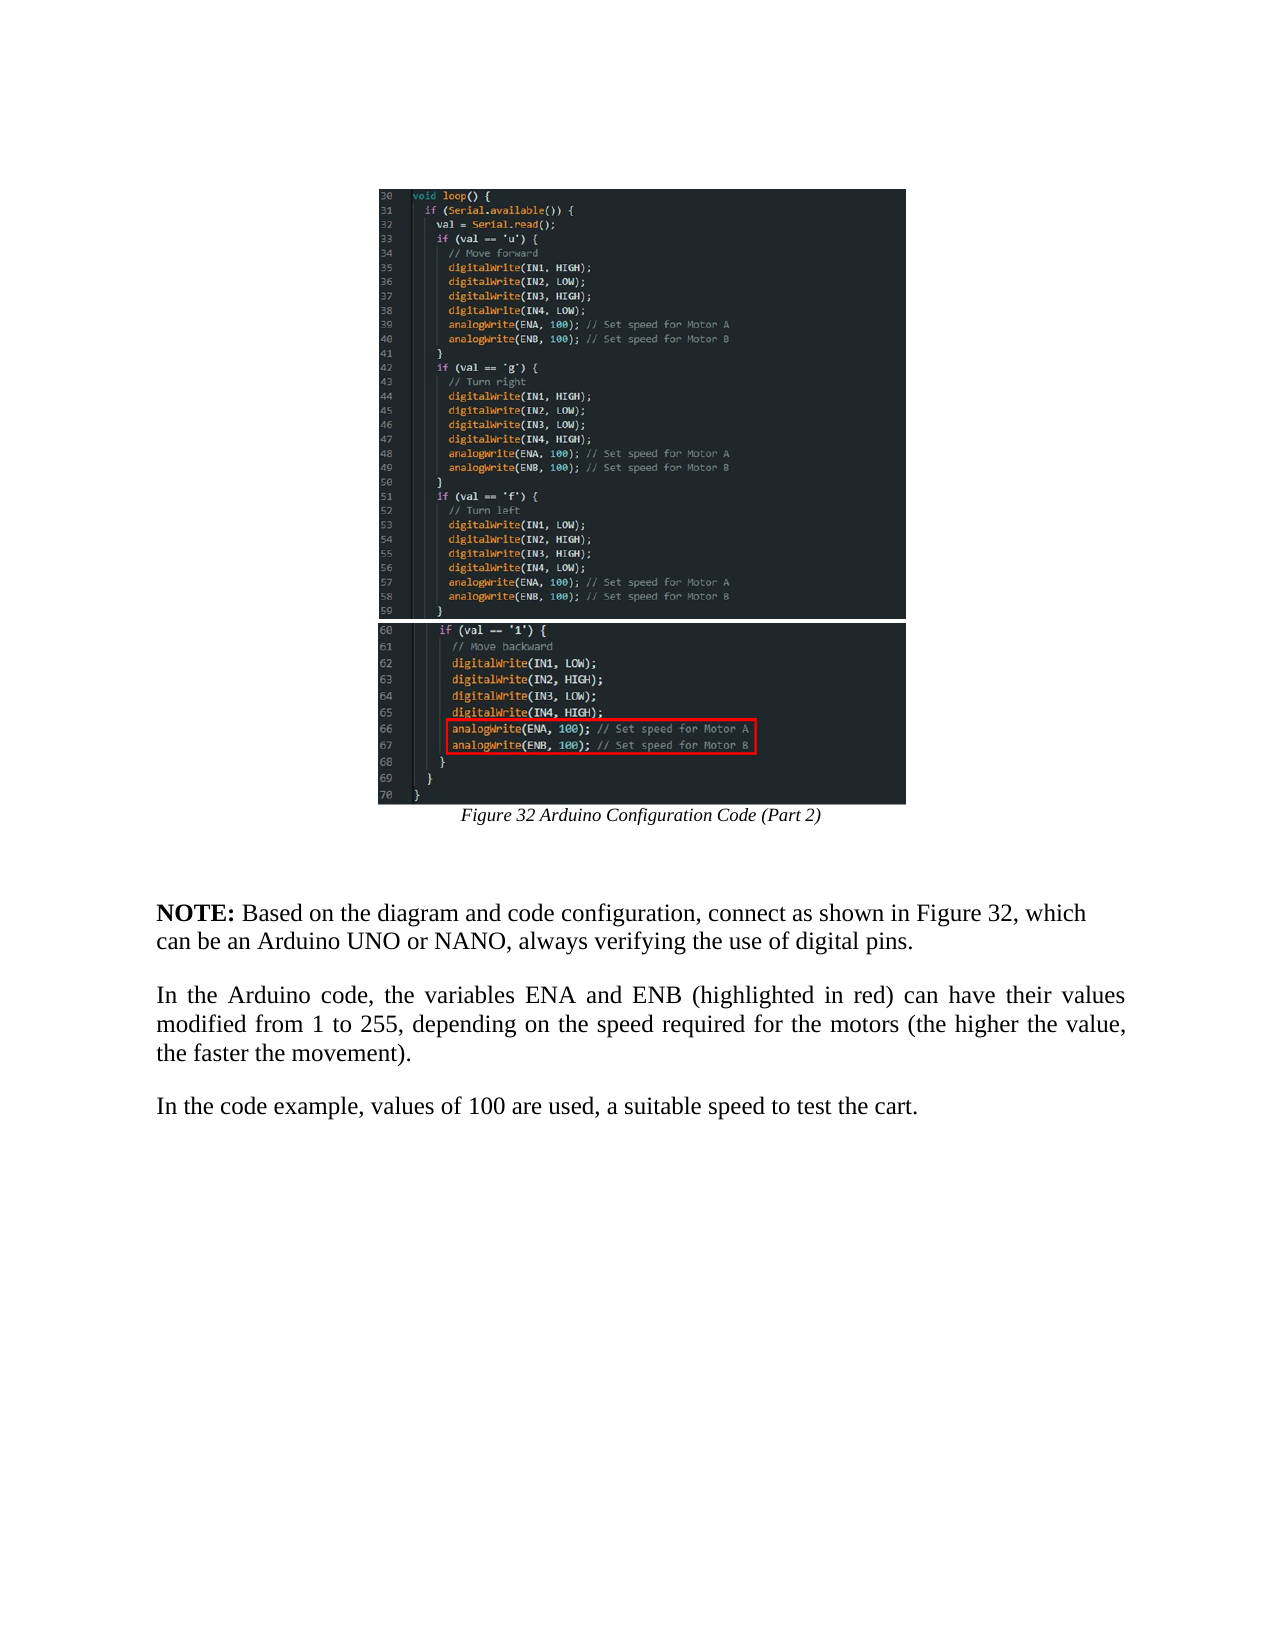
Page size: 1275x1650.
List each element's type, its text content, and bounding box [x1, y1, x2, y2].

text In the Arduino code, the variables ENA and ENB (highlighted in red) can have their values modified from 1 to 255, depending on the speed required for the motors (the higher the value, the faster the movement). [156, 980, 1127, 1066]
picture [377, 187, 906, 805]
text Figure 32 Arduino Configuration Code (Part 2) [156, 804, 1127, 826]
text NOTE: Based on the diagram and code configuration, connect as shown in Figure 32, which can be an Arduino UNO or NANO, always verifying the use of digital pins. [156, 898, 1127, 955]
text In the code example, values of 100 are used, a suitable speed to test the cart. [156, 1091, 1127, 1120]
